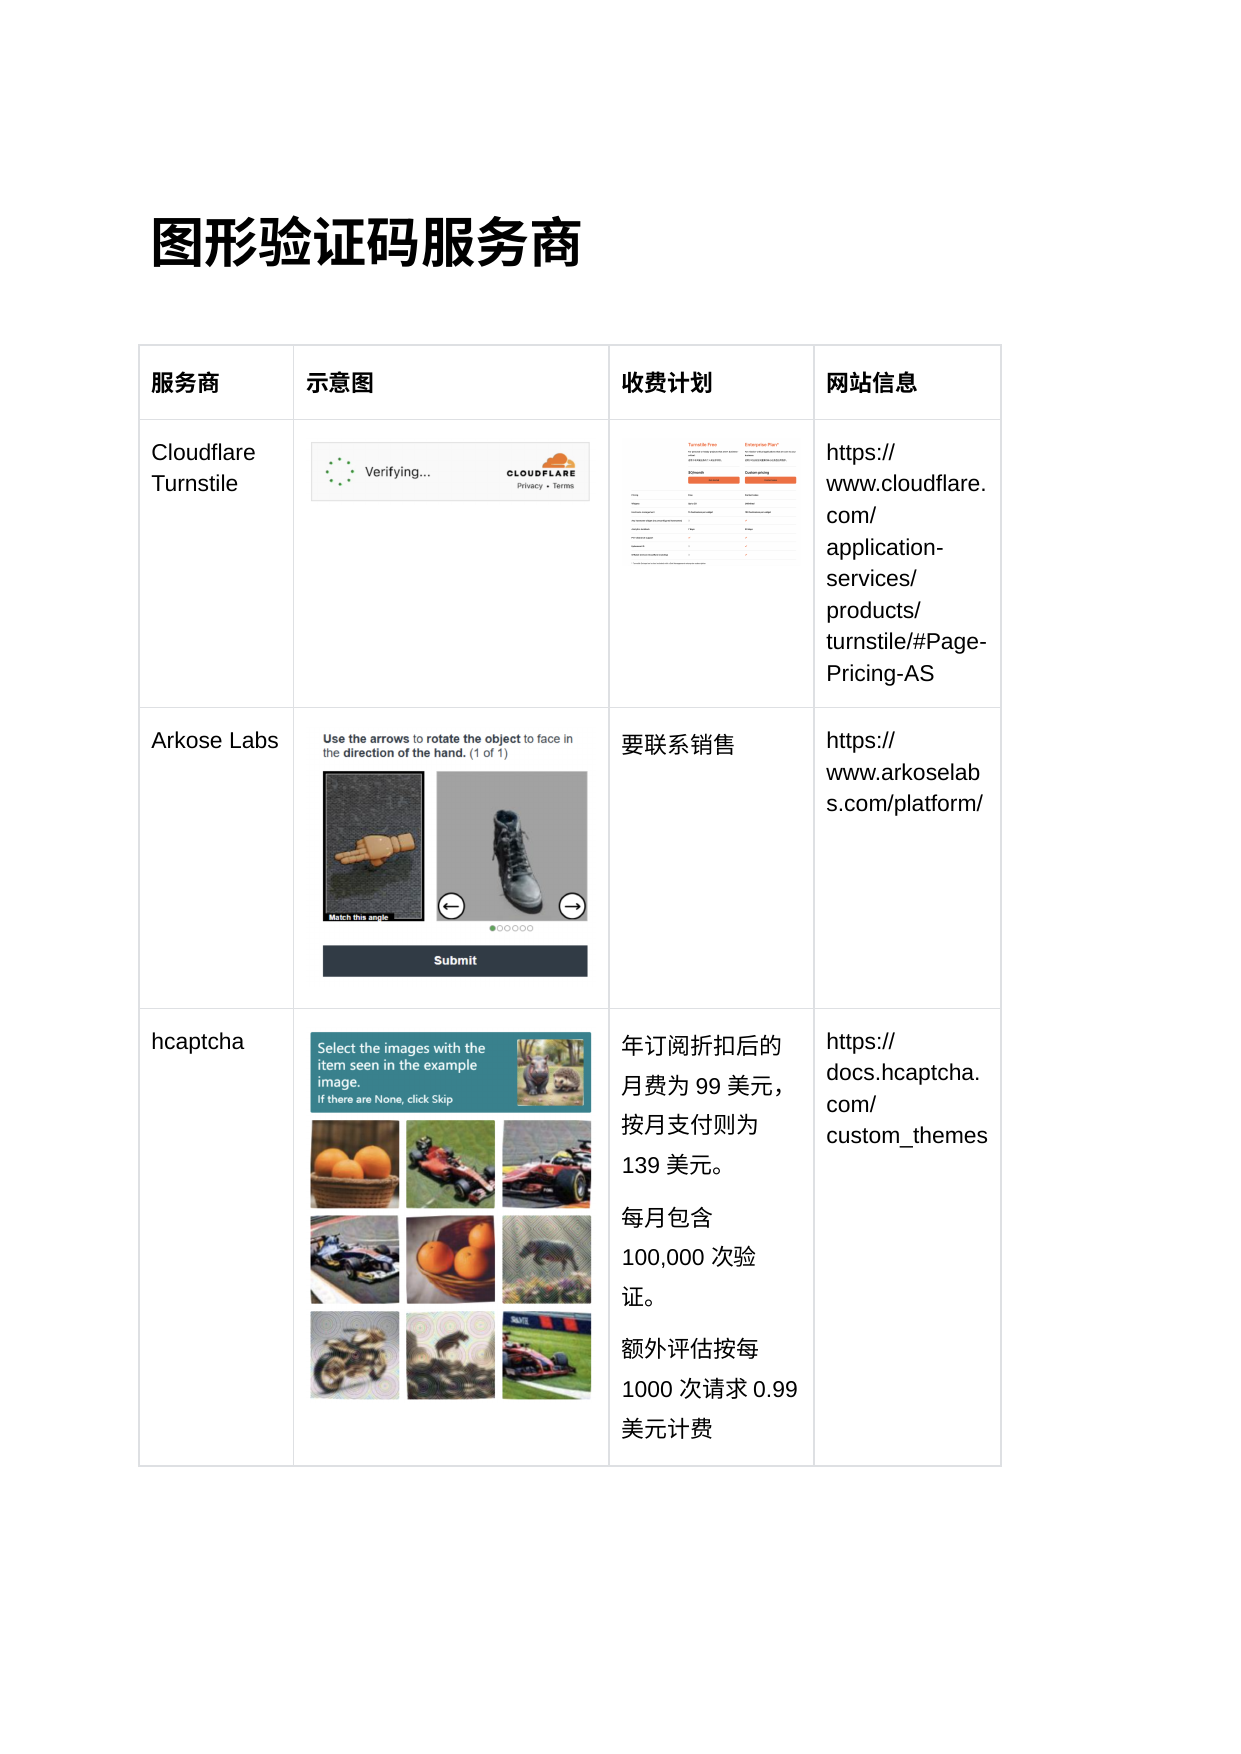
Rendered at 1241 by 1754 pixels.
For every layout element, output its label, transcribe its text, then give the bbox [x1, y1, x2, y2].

table_header 网站信息 [815, 346, 1000, 418]
table_cell 年订阅折扣后的月费为 99 美元，按月支付则为 139 美元。 每月包含 100,000 次验证。 额外评估按每 1000 次请求 0.99 美元计费 [610, 1009, 813, 1465]
table_cell https://docs.hcaptcha.com/custom_themes [815, 1009, 1000, 1465]
table_cell [294, 420, 608, 707]
table_header 收费计划 [610, 346, 813, 418]
table_cell https://www.cloudflare.com/application-services/products/turnstile/#Page-Pricing-AS [815, 420, 1000, 707]
table_header 服务商 [140, 346, 293, 418]
text 图形验证码服务商 [150, 200, 1090, 278]
table_cell [610, 420, 813, 707]
table_header 示意图 [294, 346, 608, 418]
table_cell Cloudflare Turnstile [140, 420, 293, 707]
table_cell https://www.arkoselabs.com/platform/ [815, 708, 1000, 1007]
picture [306, 727, 597, 987]
table_cell [294, 1009, 608, 1465]
picture [621, 438, 802, 566]
table_cell [294, 708, 608, 1007]
table_cell 要联系销售 [610, 708, 813, 1007]
table_cell Arkose Labs [140, 708, 293, 1007]
table_cell hcaptcha [140, 1009, 293, 1465]
picture [306, 1027, 597, 1403]
picture [306, 438, 597, 505]
